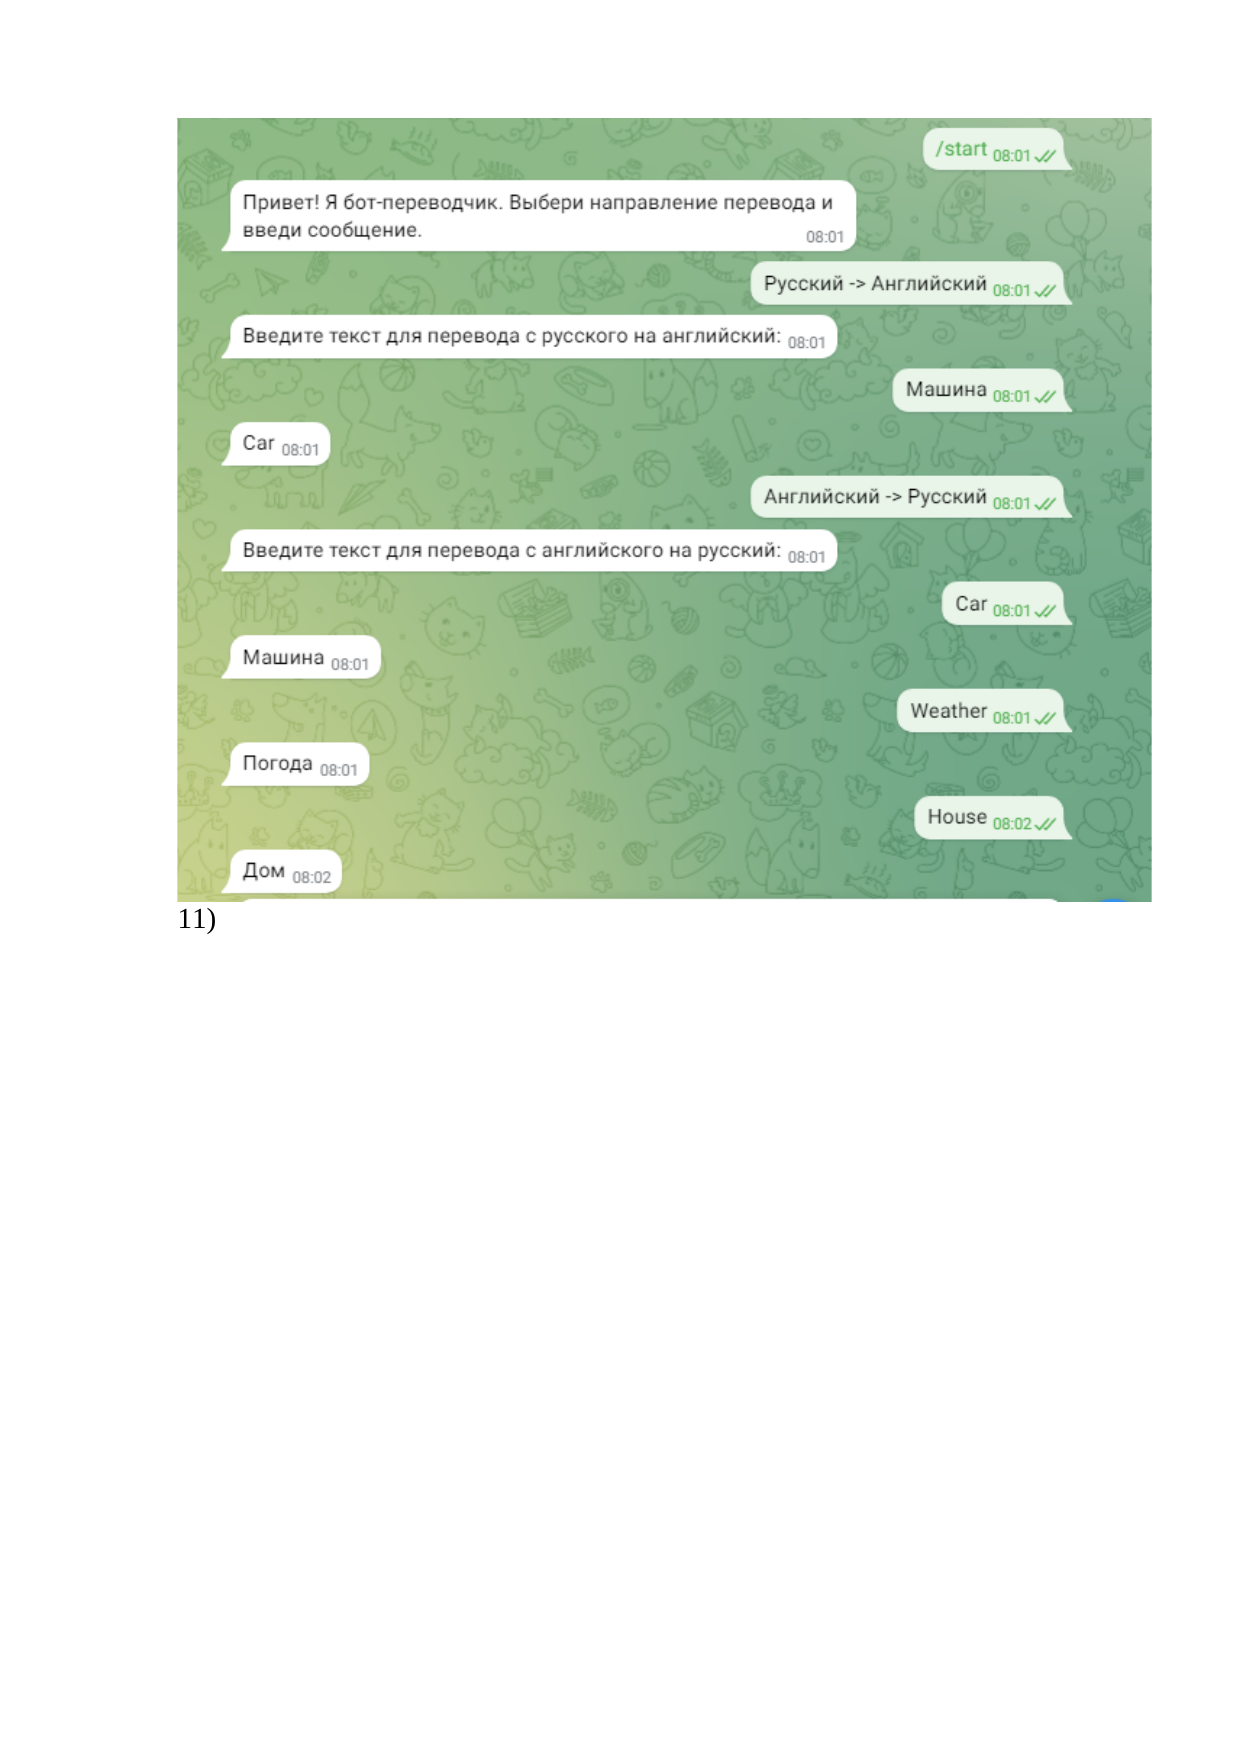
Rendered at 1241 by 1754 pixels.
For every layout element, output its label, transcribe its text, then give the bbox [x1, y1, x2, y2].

text 11) [177, 902, 1152, 935]
picture [177, 118, 1152, 902]
